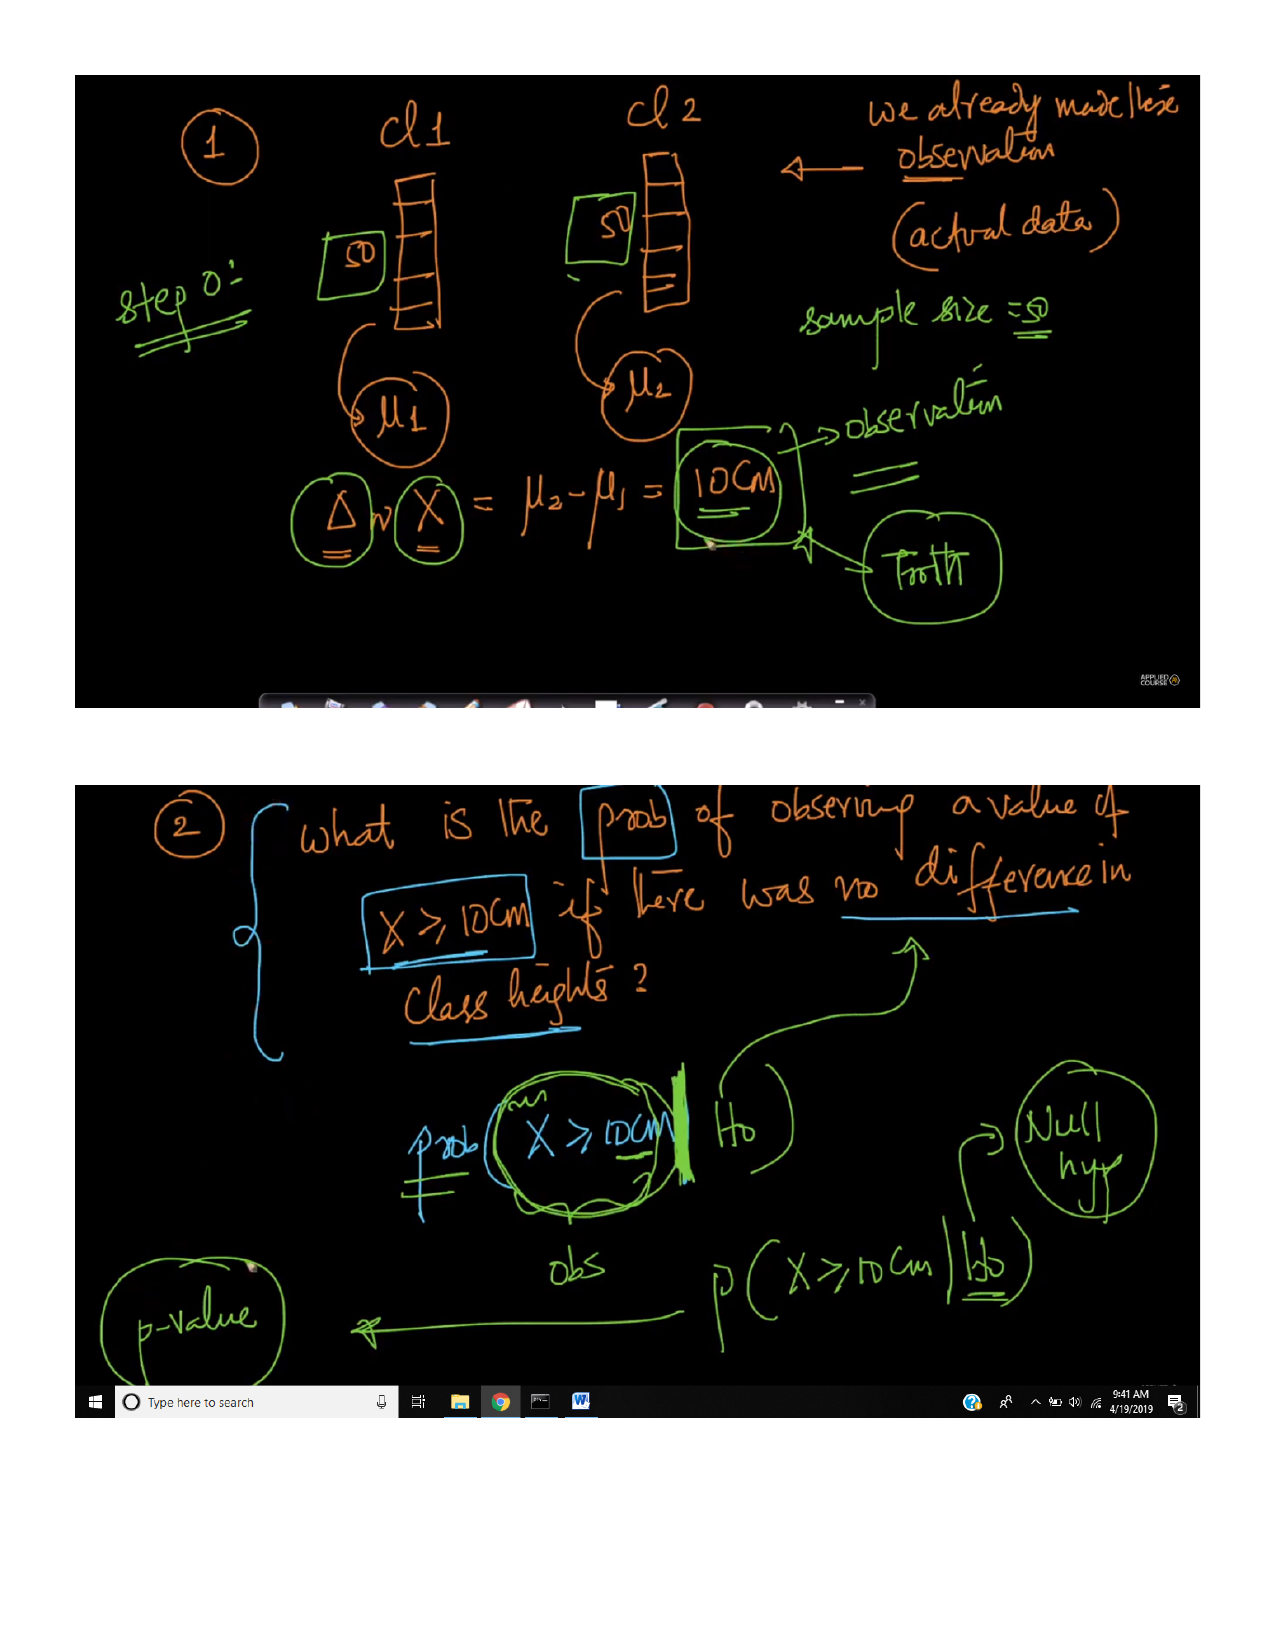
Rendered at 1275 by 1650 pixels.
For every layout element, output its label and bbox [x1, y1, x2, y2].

picture [75, 75, 1200, 708]
picture [75, 785, 1200, 1418]
